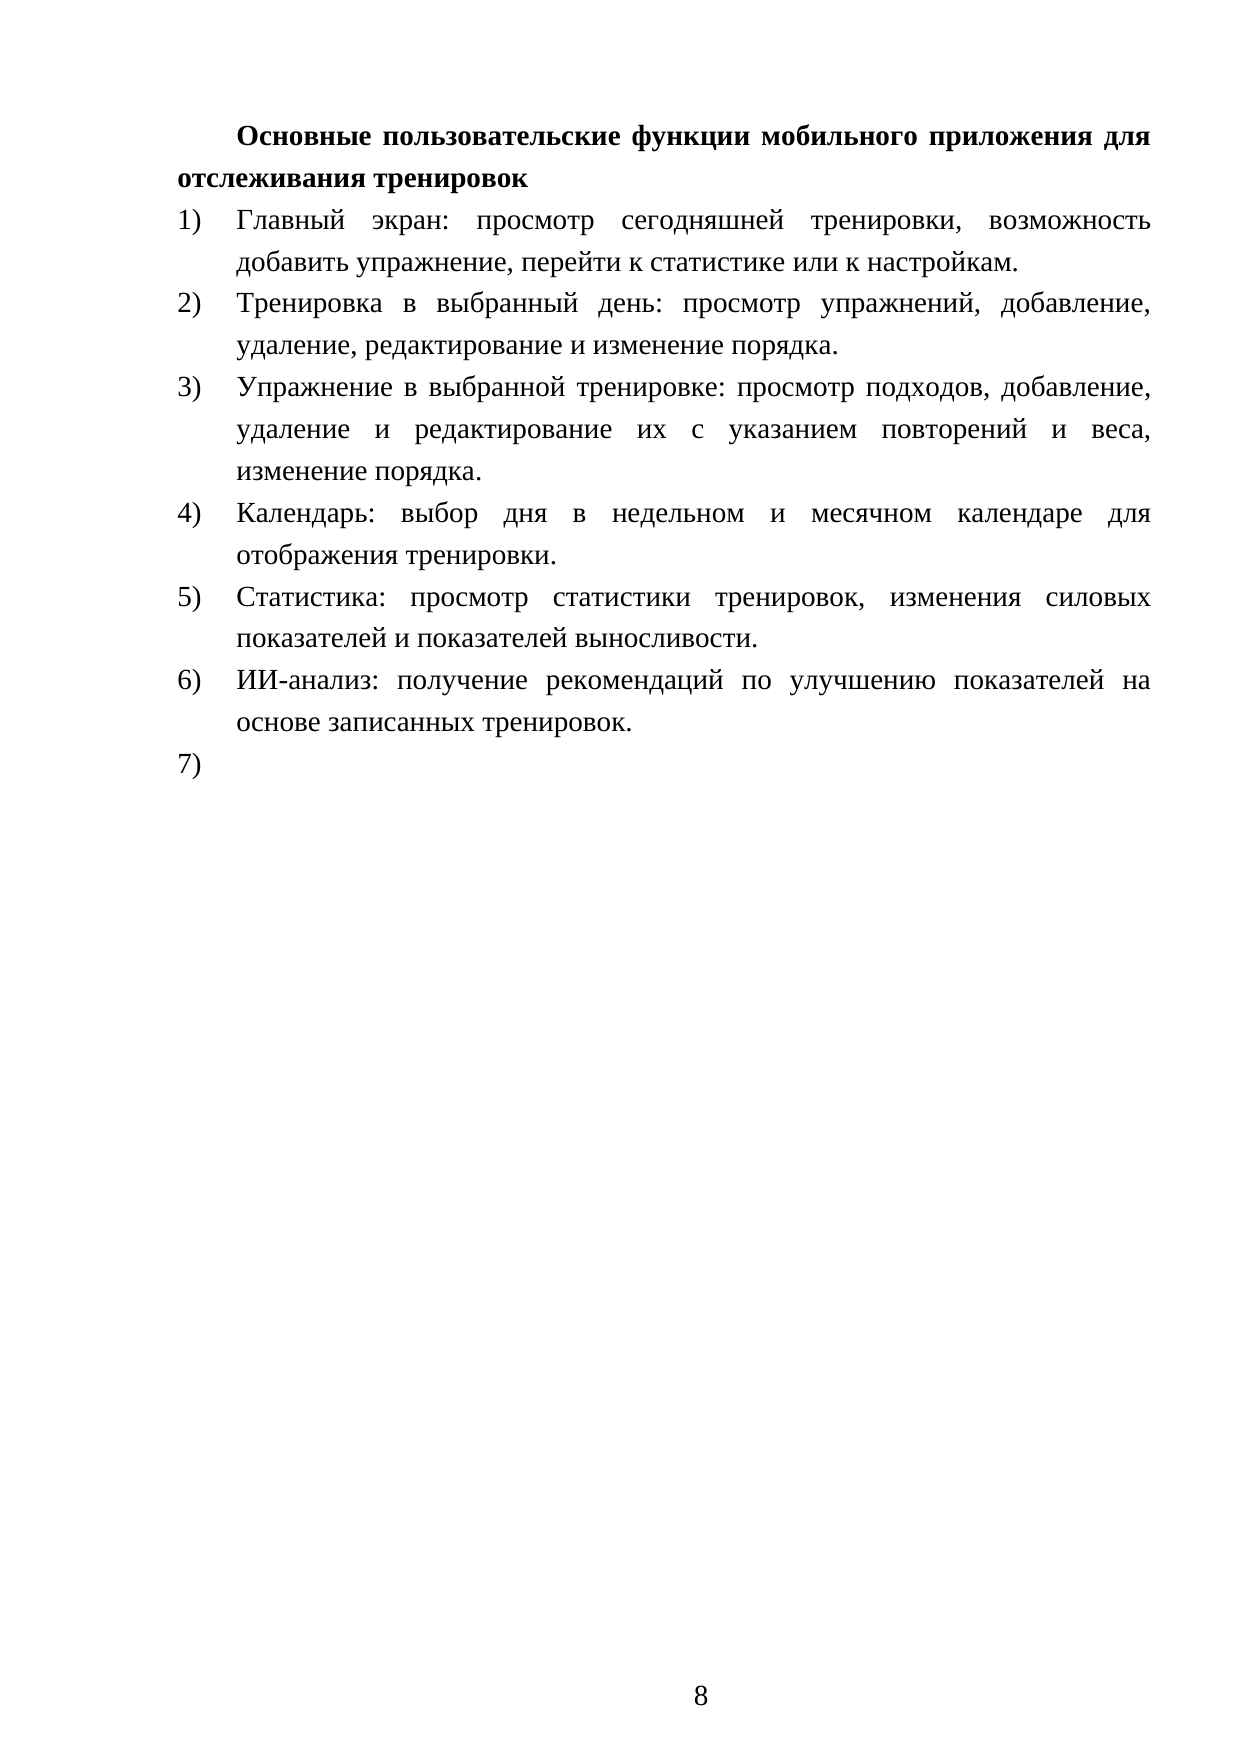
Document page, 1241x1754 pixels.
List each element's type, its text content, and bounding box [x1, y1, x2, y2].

list Статистика: просмотр статистики тренировок, изменения силовых показателей и показателей выносливости. [177, 579, 1152, 654]
list Тренировка в выбранный день: просмотр упражнений, добавление, удаление, редактирование и изменение порядка. [177, 286, 1152, 361]
list ИИ-анализ: получение рекомендаций по улучшению показателей на основе записанных тренировок. [177, 662, 1152, 738]
list Календарь: выбор дня в недельном и месячном календаре для отображения тренировки. [177, 495, 1152, 570]
text Основные пользовательские функции мобильного приложения для отслеживания тренировок [177, 118, 1152, 193]
list Упражнение в выбранной тренировке: просмотр подходов, добавление, удаление и редактирование их с указанием повторений и веса, изменение порядка. [177, 369, 1152, 487]
list Главный экран: просмотр сегодняшней тренировки, возможность добавить упражнение, перейти к статистике или к настройкам. [177, 202, 1152, 277]
